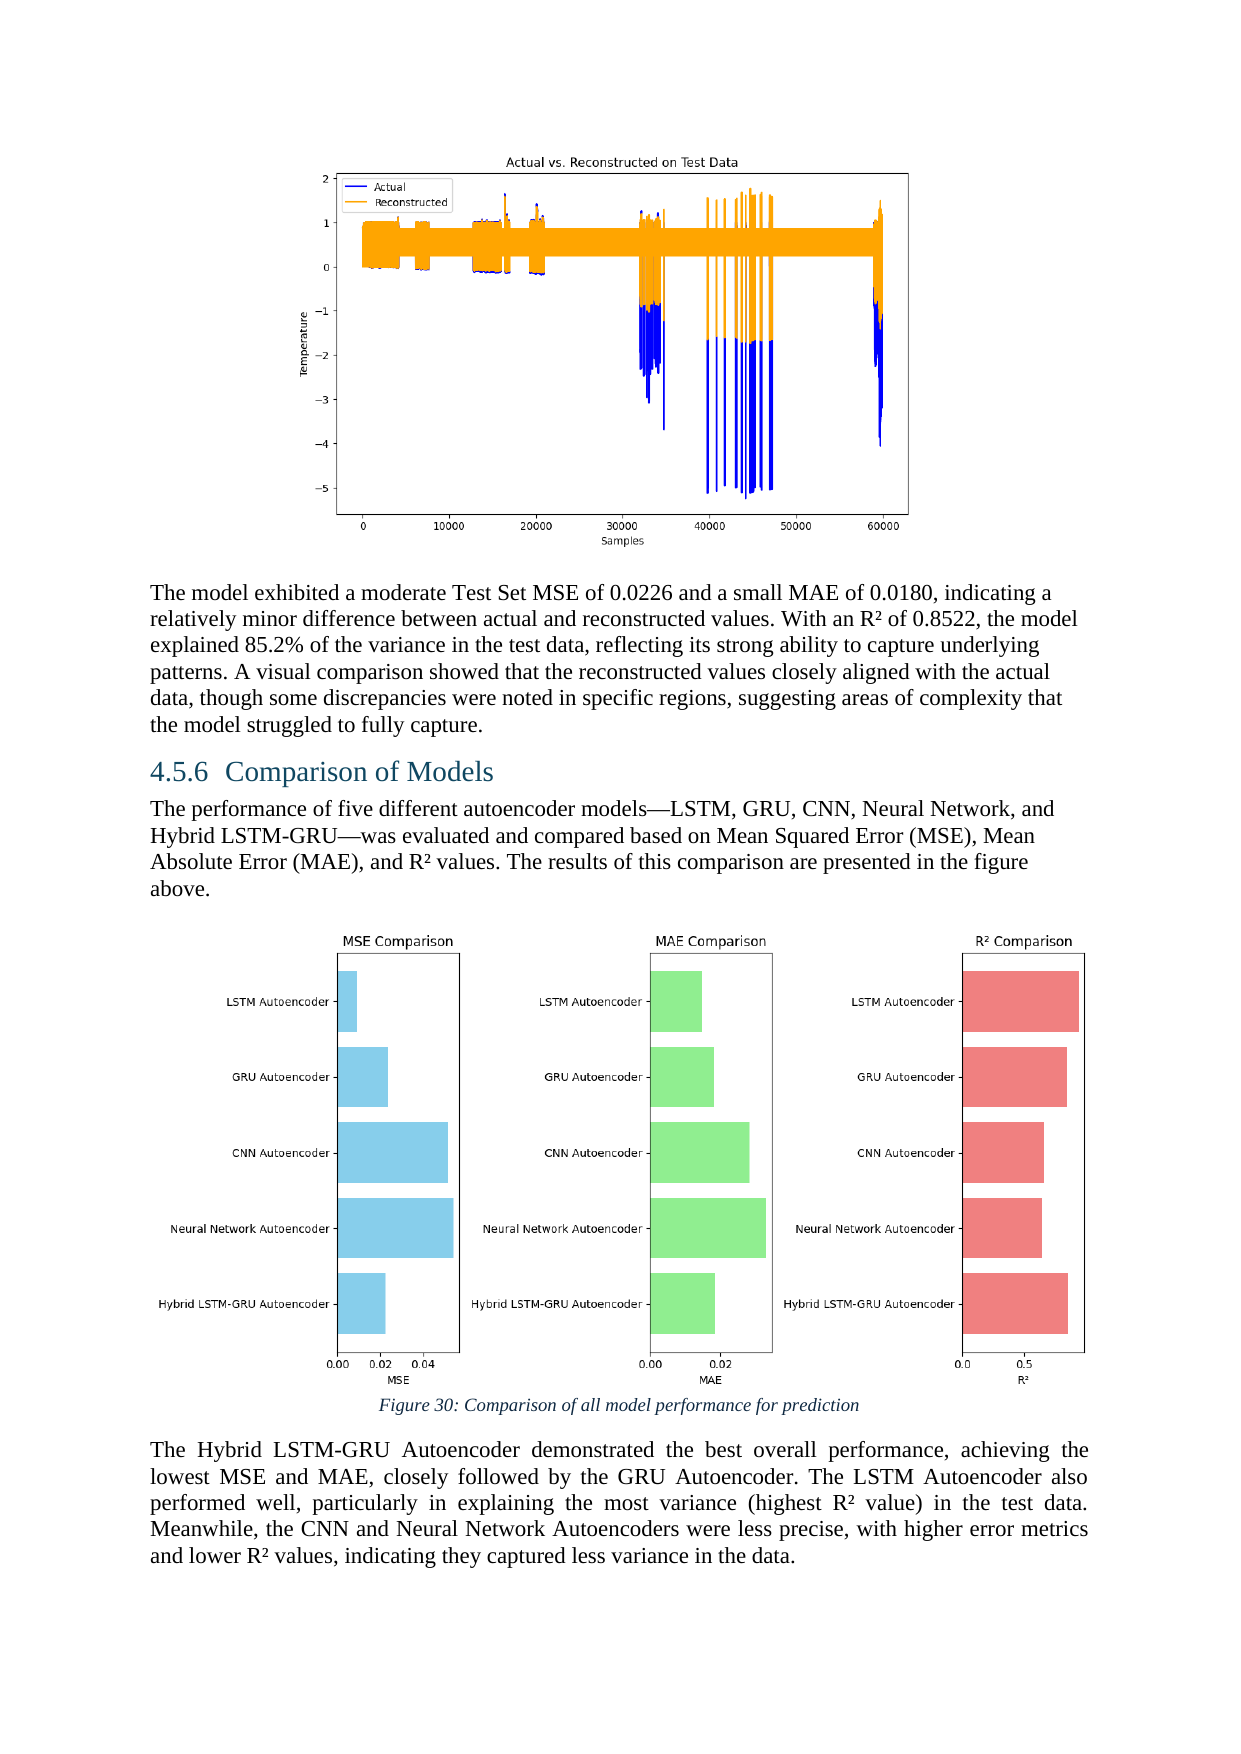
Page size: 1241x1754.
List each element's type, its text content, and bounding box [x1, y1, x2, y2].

text The model exhibited a moderate Test Set MSE of 0.0226 and a small MAE of 0.0180, indicating a relatively minor difference between actual and reconstructed values. With an R² of 0.8522, the model explained 85.2% of the variance in the test data, reflecting its strong ability to capture underlying patterns. A visual comparison showed that the reconstructed values closely aligned with the actual data, though some discrepancies were noted in specific regions, suggesting areas of complexity that the model struggled to fully capture.​ [150, 579, 1090, 737]
picture [292, 150, 914, 553]
text The Hybrid LSTM-GRU Autoencoder demonstrated the best overall performance, achieving the lowest MSE and MAE, closely followed by the GRU Autoencoder. The LSTM Autoencoder also performed well, particularly in explaining the most variance (highest R² value) in the test data. Meanwhile, the CNN and Neural Network Autoencoders were less precise, with higher error metrics and lower R² values, indicating they captured less variance in the data. [150, 1436, 1090, 1568]
text Figure 30: Comparison of all model performance for prediction [150, 1394, 1090, 1416]
picture [150, 927, 1091, 1394]
subtitle Comparison of Models [150, 754, 1090, 787]
text The performance of five different autoencoder models—LSTM, GRU, CNN, Neural Network, and Hybrid LSTM-GRU—was evaluated and compared based on Mean Squared Error (MSE), Mean Absolute Error (MAE), and R² values. The results of this comparison are presented in the figure above. [150, 796, 1090, 901]
